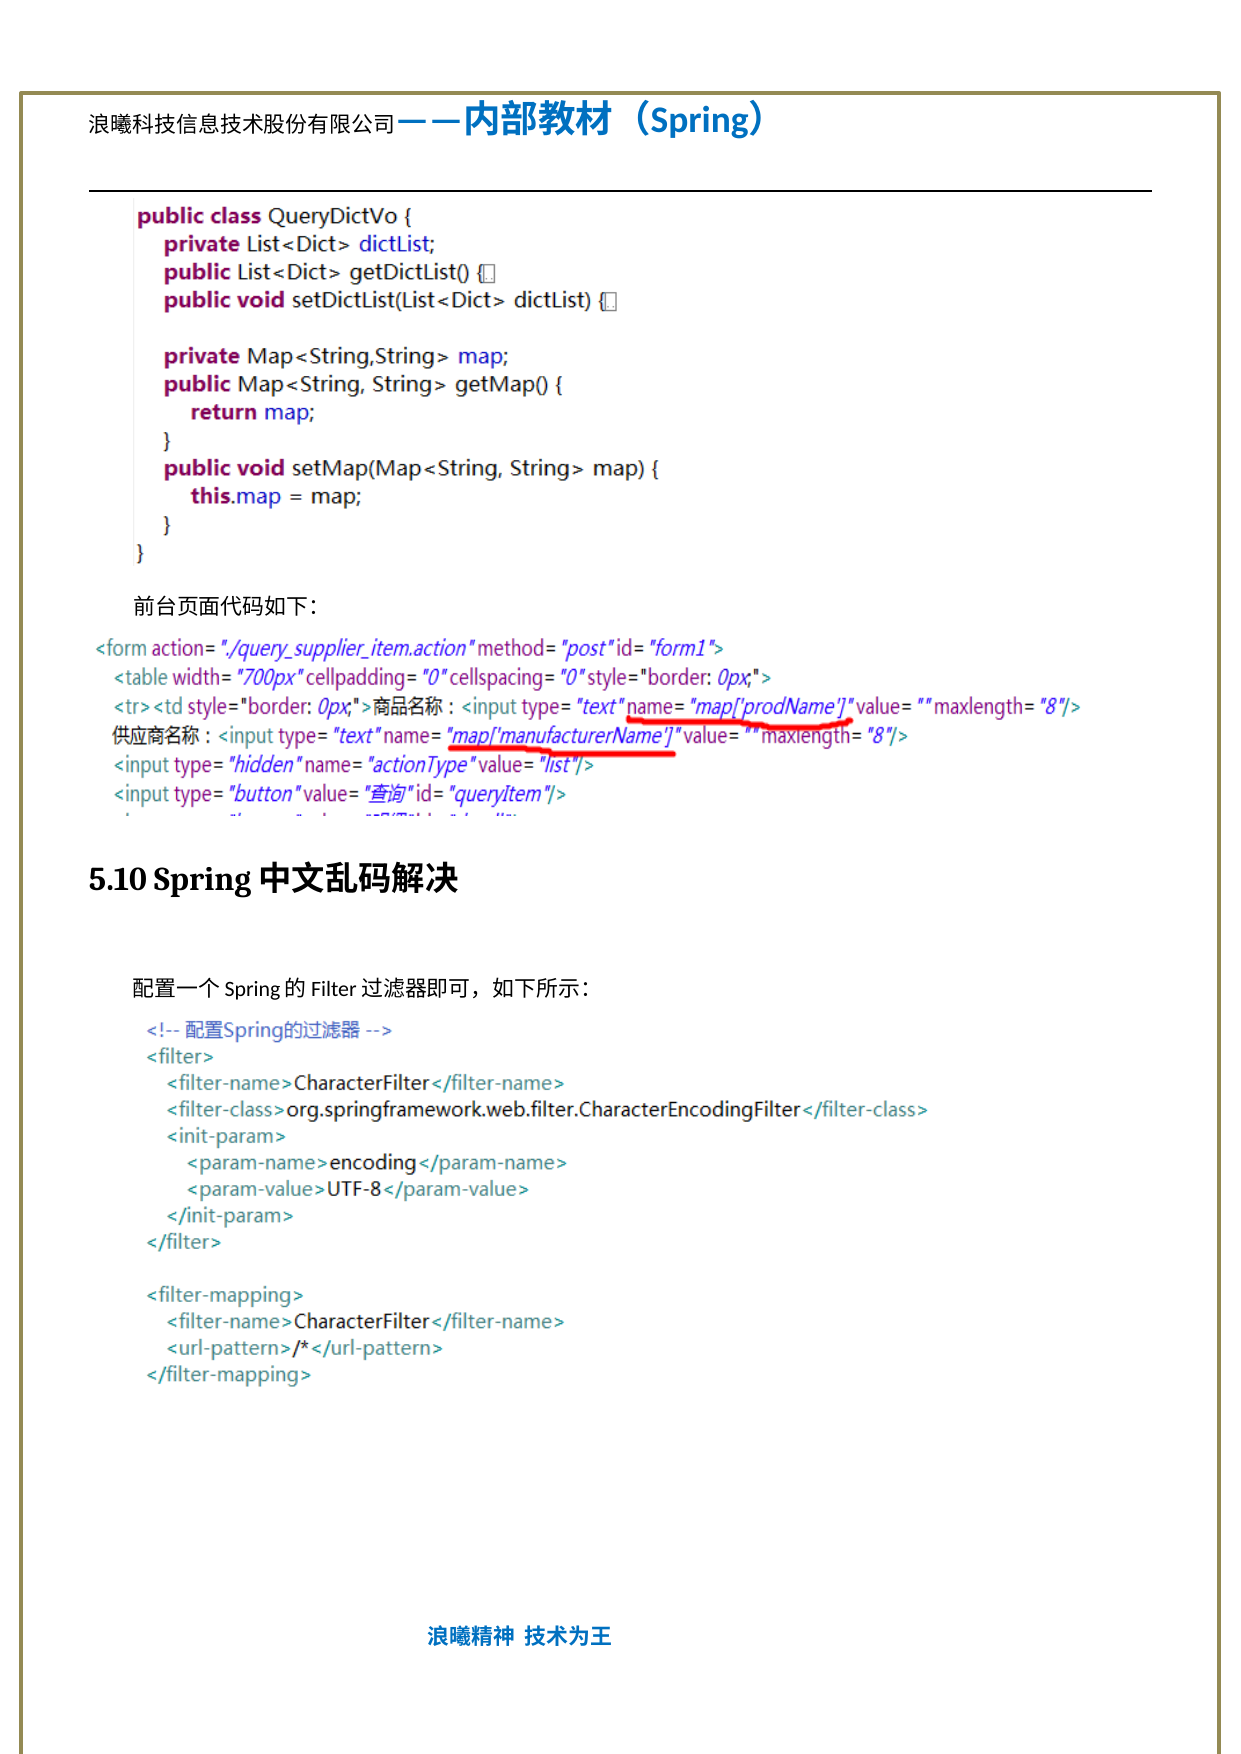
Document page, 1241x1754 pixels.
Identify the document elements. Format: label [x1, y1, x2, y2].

picture [132, 1004, 955, 1392]
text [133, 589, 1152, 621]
picture [88, 621, 1153, 816]
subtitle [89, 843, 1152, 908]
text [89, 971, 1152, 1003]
picture [133, 198, 681, 566]
